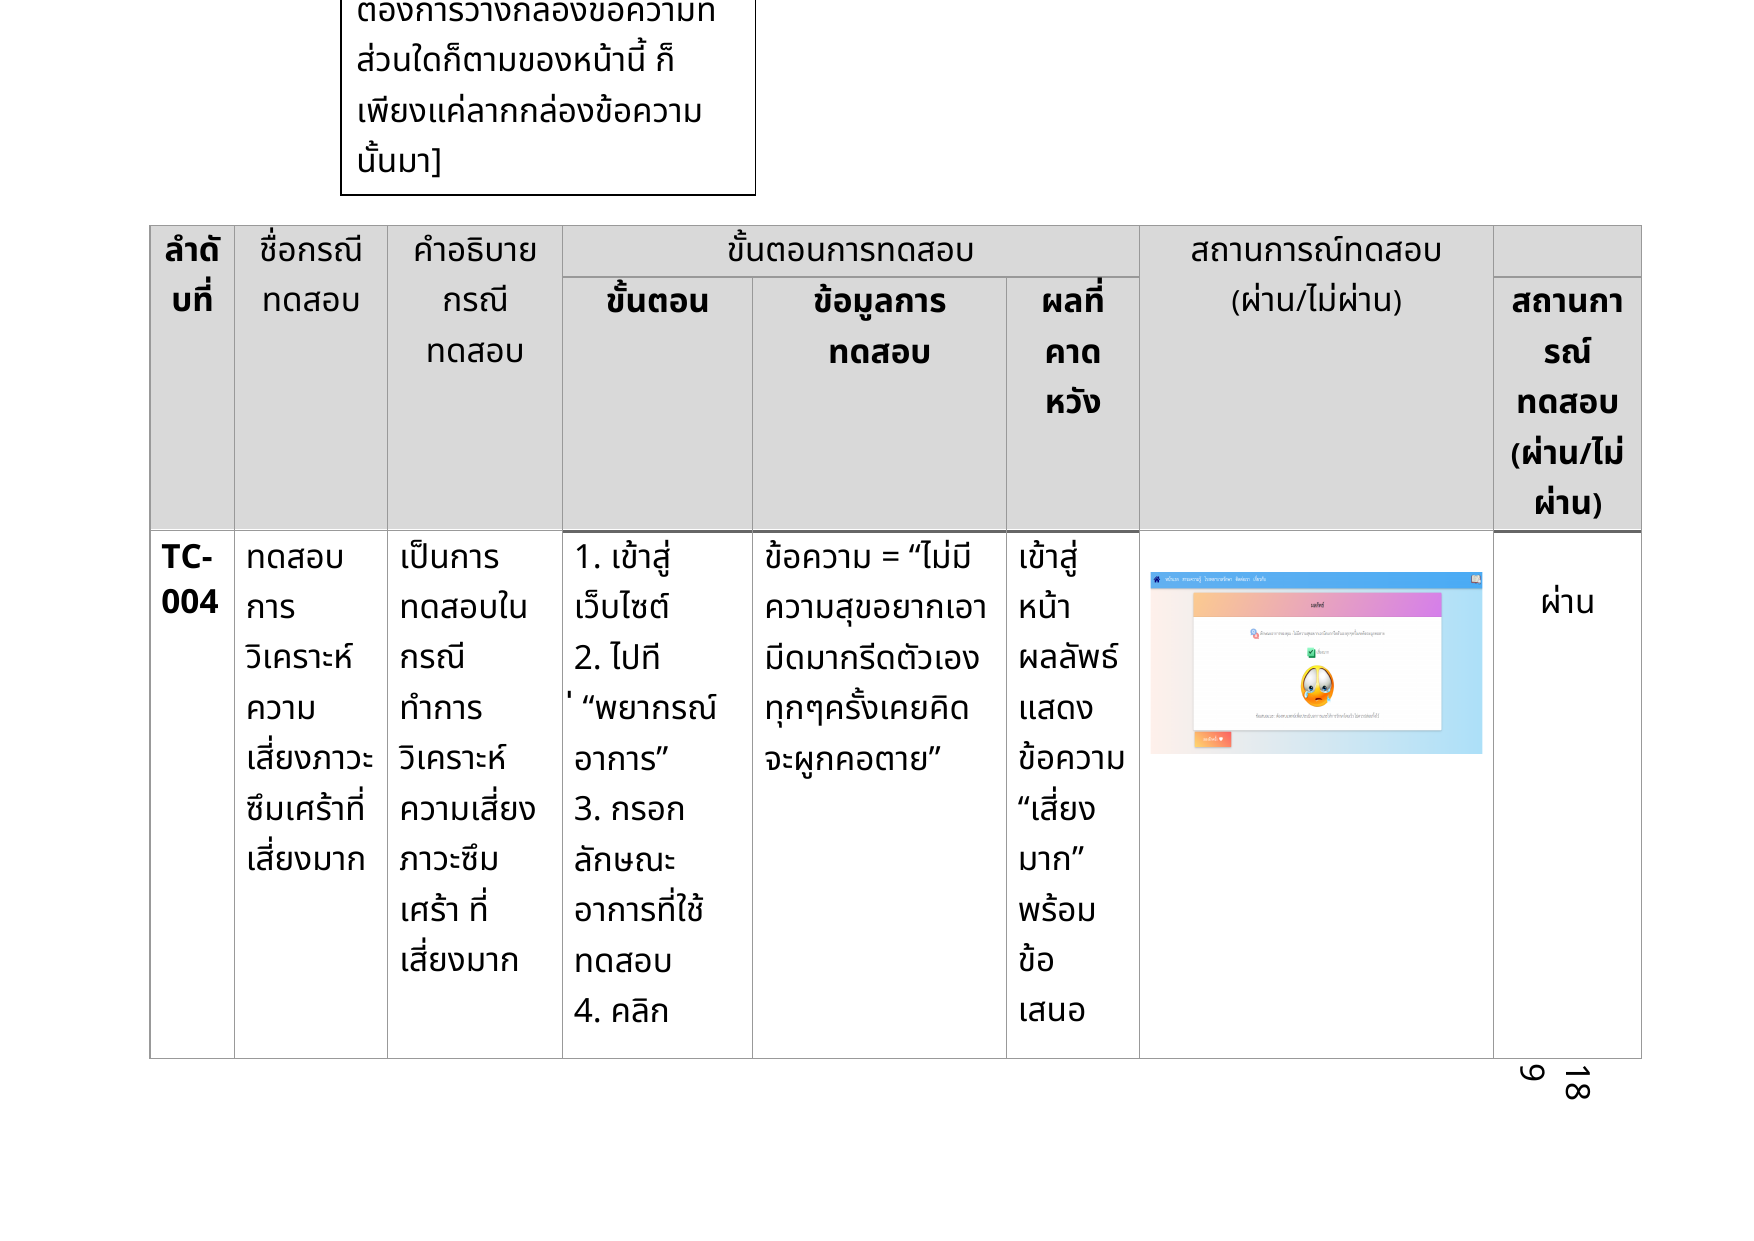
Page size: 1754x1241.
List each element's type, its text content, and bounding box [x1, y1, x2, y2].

table_header [1494, 226, 1641, 276]
picture [1150, 572, 1483, 754]
table_header คำอธิบายกรณีทดสอบ [388, 226, 562, 529]
table_cell ขั้นตอน [563, 278, 752, 529]
table_header ลำดับที่ [151, 226, 234, 529]
table_header ชื่อกรณีทดสอบ [235, 226, 387, 529]
table_cell เป็นการทดสอบในกรณี ทำการวิเคราะห์ความเสี่ยงภาวะซึมเศร้า ที่เสี่ยงมาก [388, 531, 562, 1057]
table_header สถานการณ์ทดสอบ (ผ่าน/ไม่ผ่าน) [1140, 226, 1493, 529]
table_cell สถานการณ์ทดสอบ (ผ่าน/ไม่ผ่าน) [1494, 278, 1641, 529]
table_cell 1. เข้าสู่เว็บไซต์ 2. ไปที่ “พยากรณ์อาการ” 3. กรอกลักษณะอาการที่ใช้ทดสอบ 4. คลิก “พยากรณ์” [563, 533, 752, 1057]
table_header ขั้นตอนการทดสอบ [563, 226, 1139, 276]
table_cell ผ่าน [1494, 533, 1641, 1057]
table_cell ข้อความ = “ไม่มีความสุขอยากเอามีดมากรีดตัวเองทุกๆครั้งเคยคิดจะผูกคอตาย” [753, 533, 1006, 1057]
table_cell เข้าสู่หน้าผลลัพธ์แสดงข้อความ “เสี่ยงมาก” พร้อมข้อ เสนอแนะ [1007, 533, 1139, 1057]
table_cell TC-004 [151, 531, 234, 1057]
table_cell ข้อมูลการทดสอบ [753, 278, 1006, 529]
table_cell ผลที่คาดหวัง [1007, 278, 1139, 529]
table_cell ทดสอบการวิเคราะห์ความเสี่ยงภาวะซึมเศร้าที่เสี่ยงมาก [235, 531, 387, 1057]
table_cell [1140, 531, 1493, 1057]
